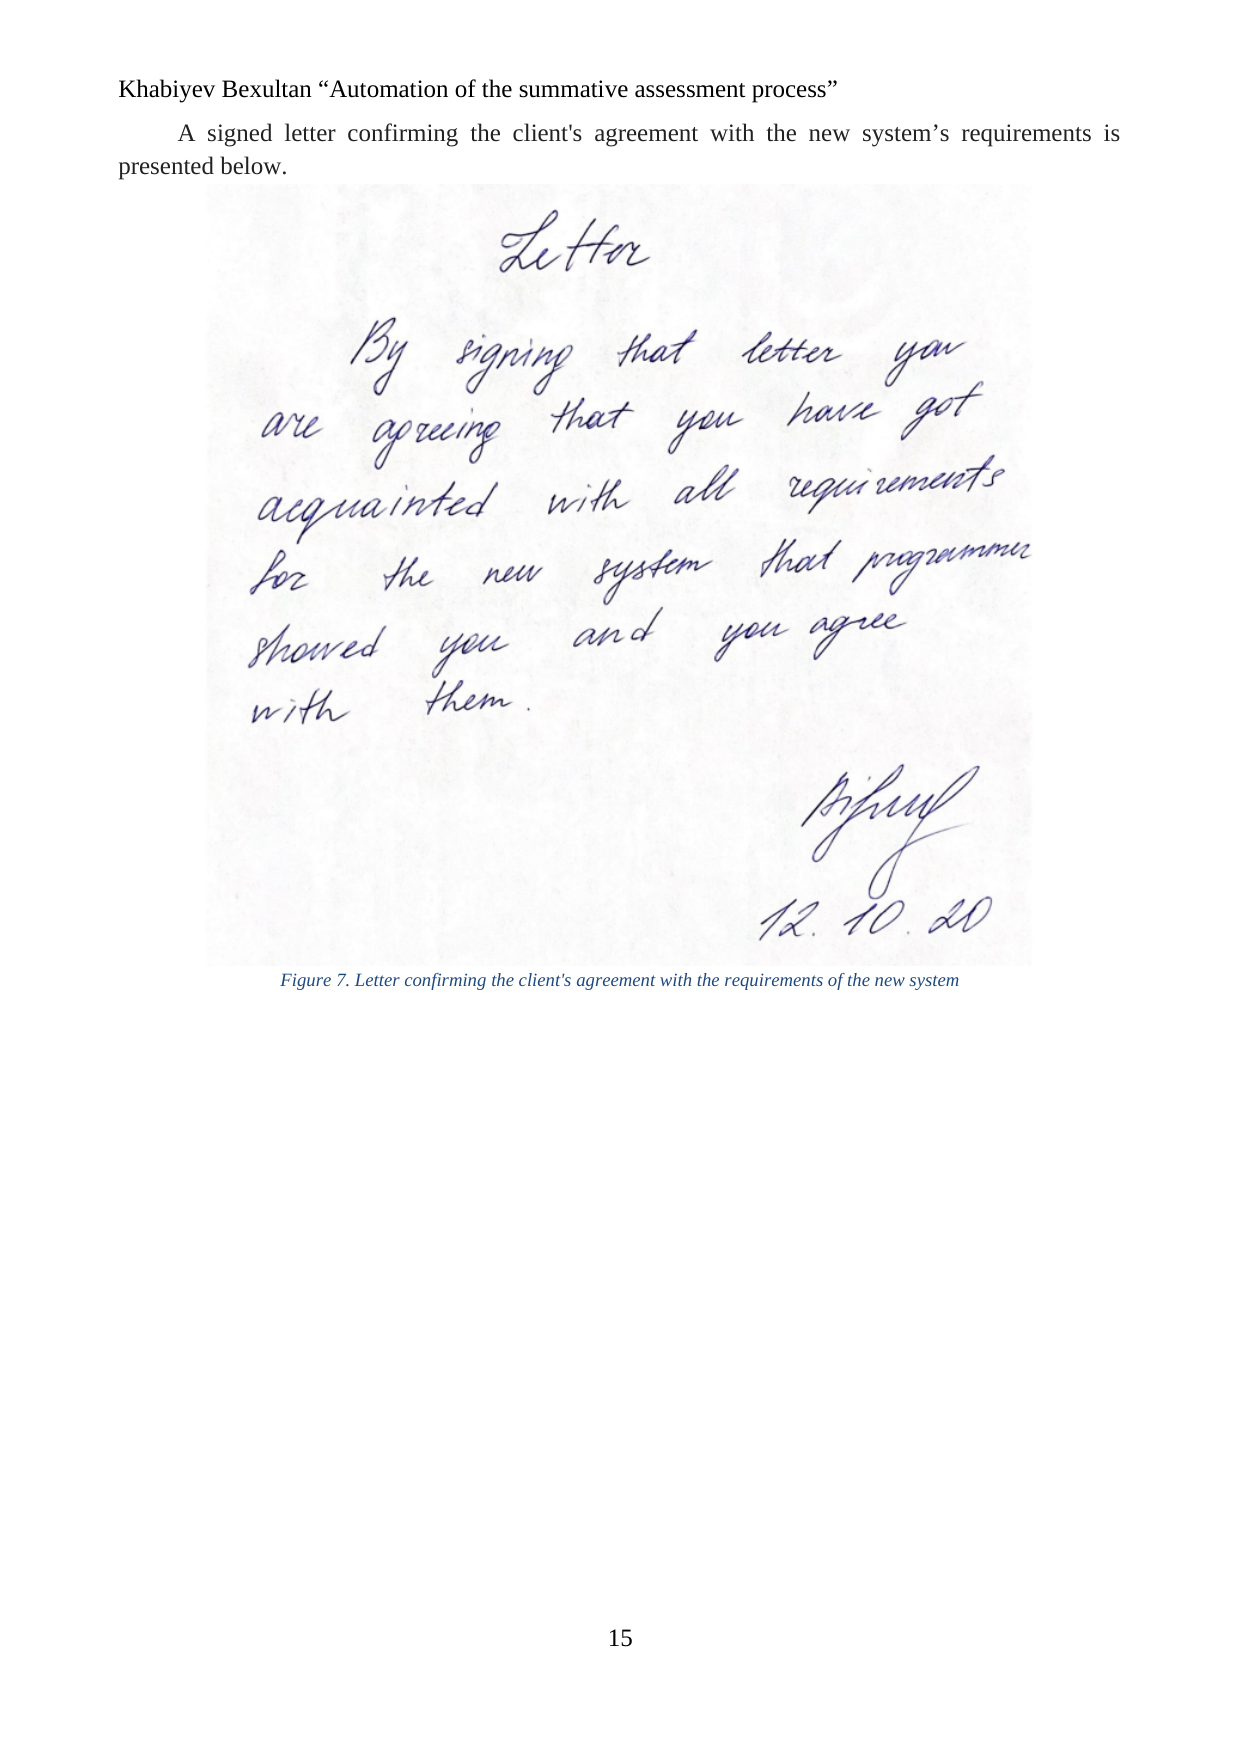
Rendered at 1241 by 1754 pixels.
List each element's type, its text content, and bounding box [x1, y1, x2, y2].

text Figure 7. Letter confirming the client's agreement with the requirements of the new system [118, 969, 1122, 990]
text A signed letter confirming the client's agreement with the new system’s requirements is presented below. [118, 118, 1122, 180]
picture [132, 184, 1108, 966]
